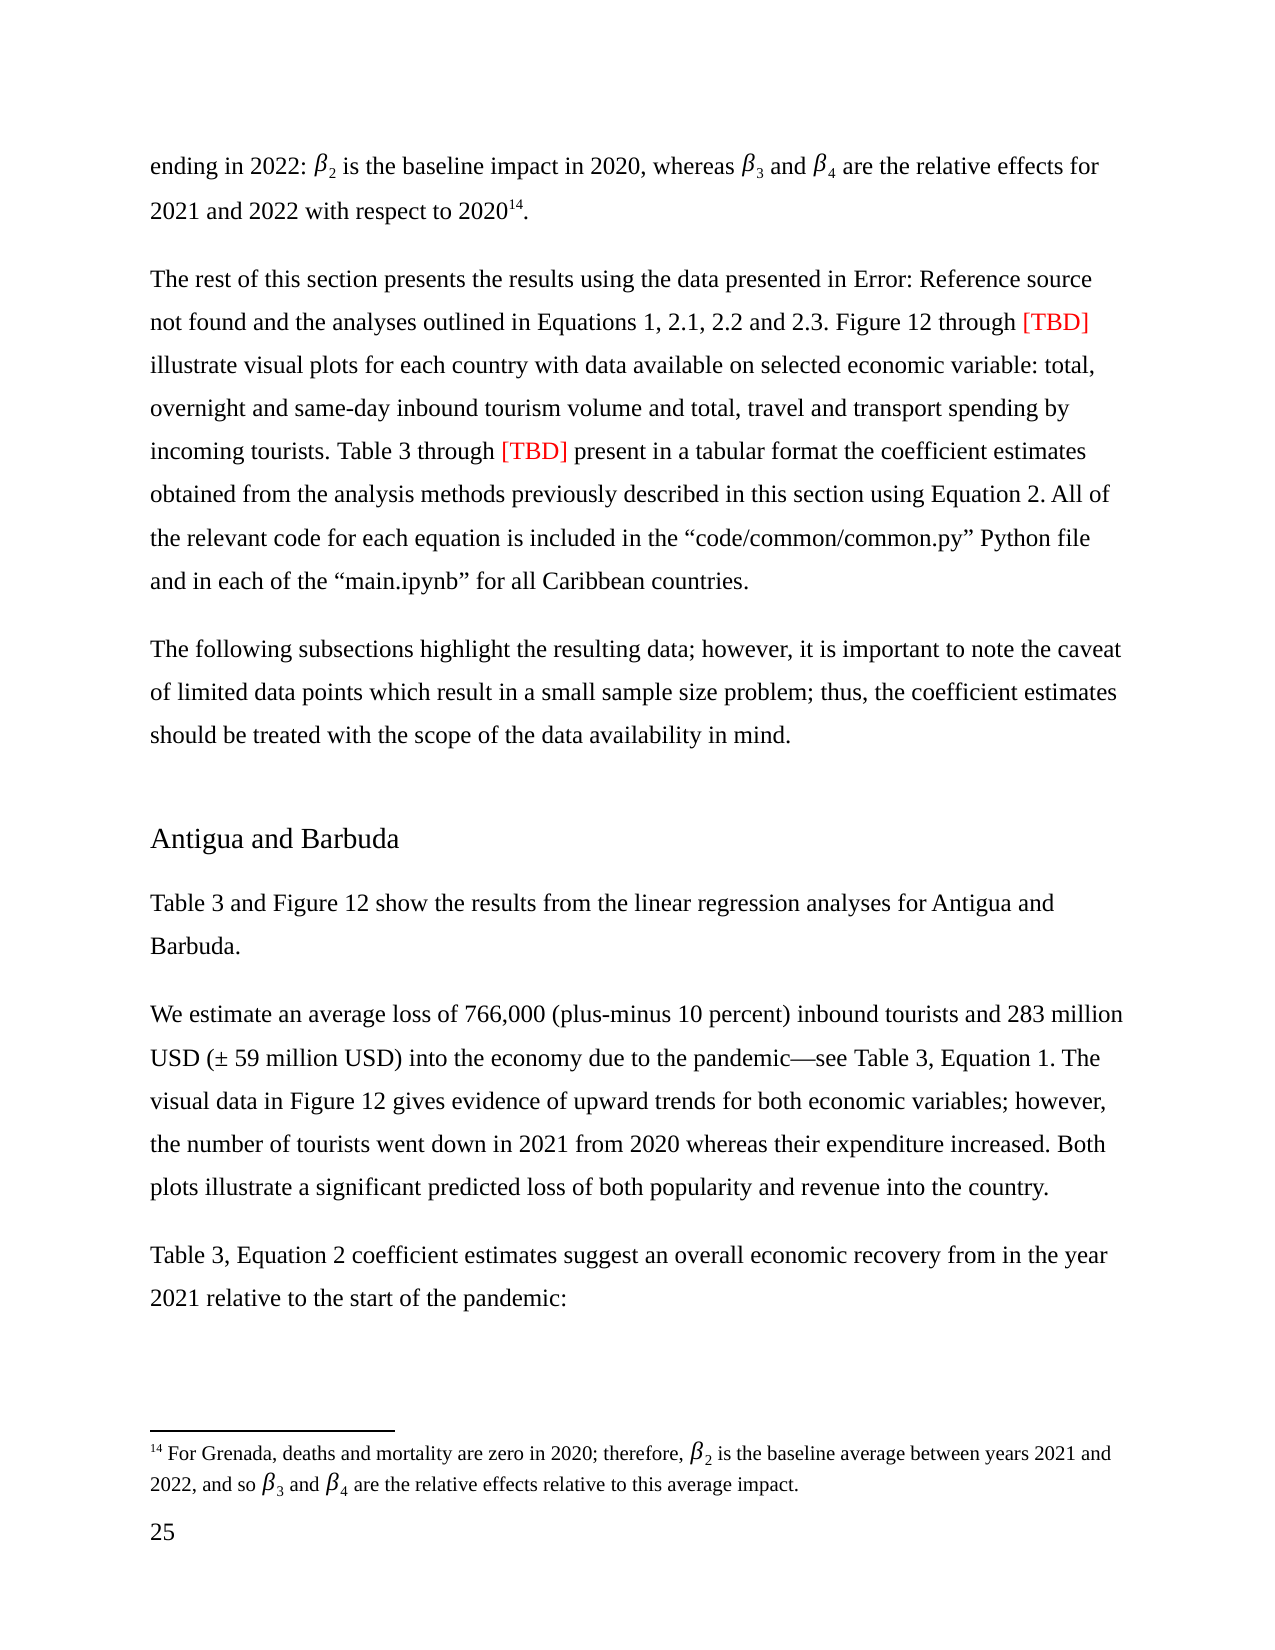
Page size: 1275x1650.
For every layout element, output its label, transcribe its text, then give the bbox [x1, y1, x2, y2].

subtitle Antigua and Barbuda [150, 821, 1125, 855]
text Equation 2.1 corresponds to datasets that end in the year 2020; thus, the coefficient represents impact of COVID-19 observed during the onset of the pandemic. Equation 2.2 is for data terminating in the year 2021; the coefficient is the baseline effect for the year 2020 and is the impact in 2021 relative to that observed in 2020,. Lastly, Equation 2.3 is used for data ending in 2022: is the baseline impact in 2020, whereas and are the relative effects for 2021 and 2022 with respect to 2020. [150, 150, 1125, 224]
text We estimate an average loss of 766,000 (plus-minus 10 percent) inbound tourists and 283 million USD (± 59 million USD) into the economy due to the pandemic—see Table 3, Equation 1. The visual data in Figure 12 gives evidence of upward trends for both economic variables; however, the number of tourists went down in 2021 from 2020 whereas their expenditure increased. Both plots illustrate a significant predicted loss of both popularity and revenue into the country. [150, 999, 1125, 1201]
text The following subsections highlight the resulting data; however, it is important to note the caveat of limited data points which result in a small sample size problem; thus, the coefficient estimates should be treated with the scope of the data availability in mind. [150, 634, 1125, 749]
text The rest of this section presents the results using the data presented in Table 1 and the analyses outlined in Equations 1, 2.1, 2.2 and 2.3. Figure 12 through [TBD] illustrate visual plots for each country with data available on selected economic variable: total, overnight and same-day inbound tourism volume and total, travel and transport spending by incoming tourists. Table 3 through [TBD] present in a tabular format the coefficient estimates obtained from the analysis methods previously described in this section using Equation 2. All of the relevant code for each equation is included in the “code/common/common.py” Python file and in each of the “main.ipynb” for all Caribbean countries. [150, 264, 1125, 594]
text Table 3 and Figure 12 show the results from the linear regression analyses for Antigua and Barbuda. [150, 888, 1125, 960]
text Table 3, Equation 2 coefficient estimates suggest an overall economic recovery from in the year 2021 relative to the start of the pandemic: [150, 1240, 1125, 1312]
